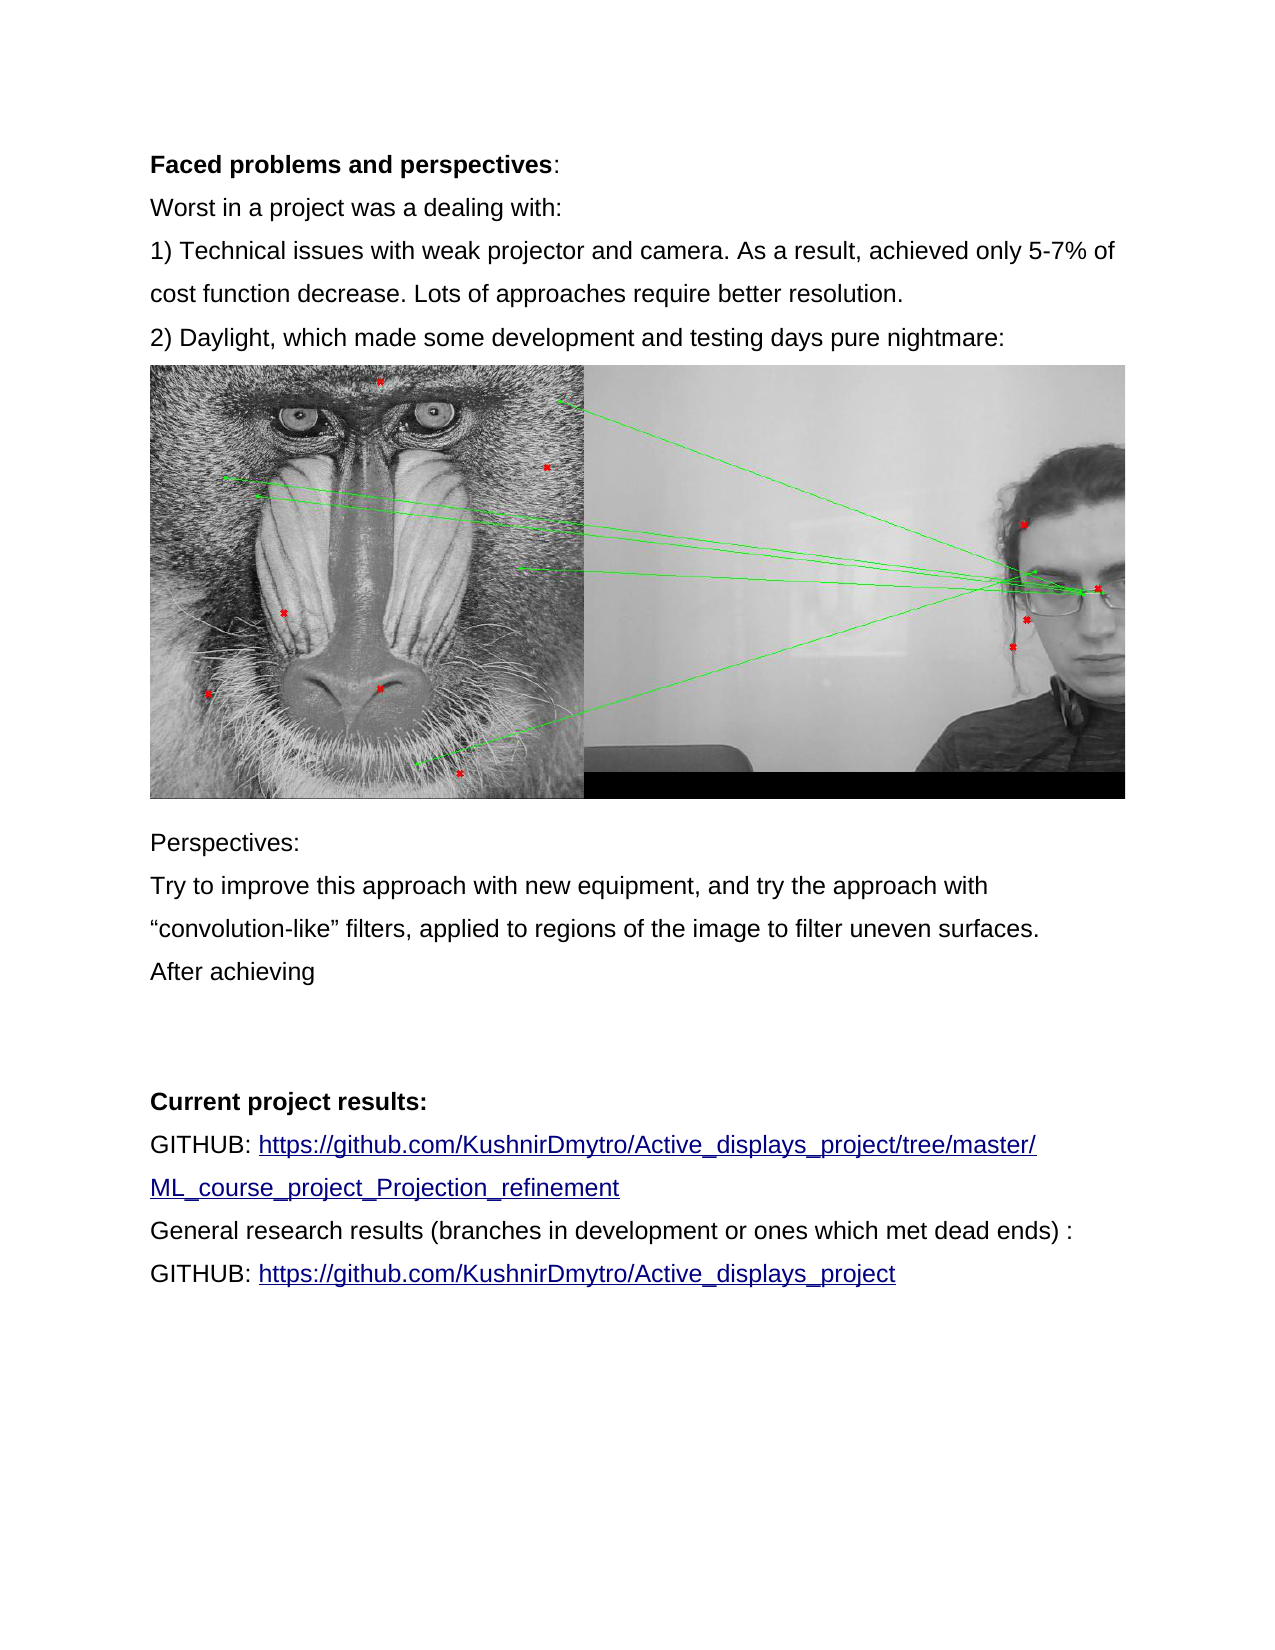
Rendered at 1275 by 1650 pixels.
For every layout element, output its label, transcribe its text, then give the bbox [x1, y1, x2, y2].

text 1) Technical issues with weak projector and camera. As a result, achieved only 5-7% of cost function decrease. Lots of approaches require better resolution. [150, 236, 1125, 308]
text Try to improve this approach with new equipment, and try the approach with “convolution-like” filters, applied to regions of the image to filter uneven surfaces. [150, 871, 1125, 943]
text Current project results: [150, 1087, 1125, 1115]
text After achieving [150, 957, 1125, 986]
text GITHUB: https://github.com/KushnirDmytro/Active_displays_project/tree/master/ML_course_project_Projection_refinement [150, 1130, 1125, 1202]
text General research results (branches in development or ones which met dead ends) : [150, 1216, 1125, 1245]
text 2) Daylight, which made some development and testing days pure nightmare: [150, 322, 1125, 351]
picture [150, 365, 1125, 799]
text GITHUB: https://github.com/KushnirDmytro/Active_displays_project [150, 1259, 1125, 1288]
text Perspectives: [150, 799, 1125, 857]
text Worst in a project was a dealing with: [150, 193, 1125, 222]
text Faced problems and perspectives: [150, 150, 1125, 179]
